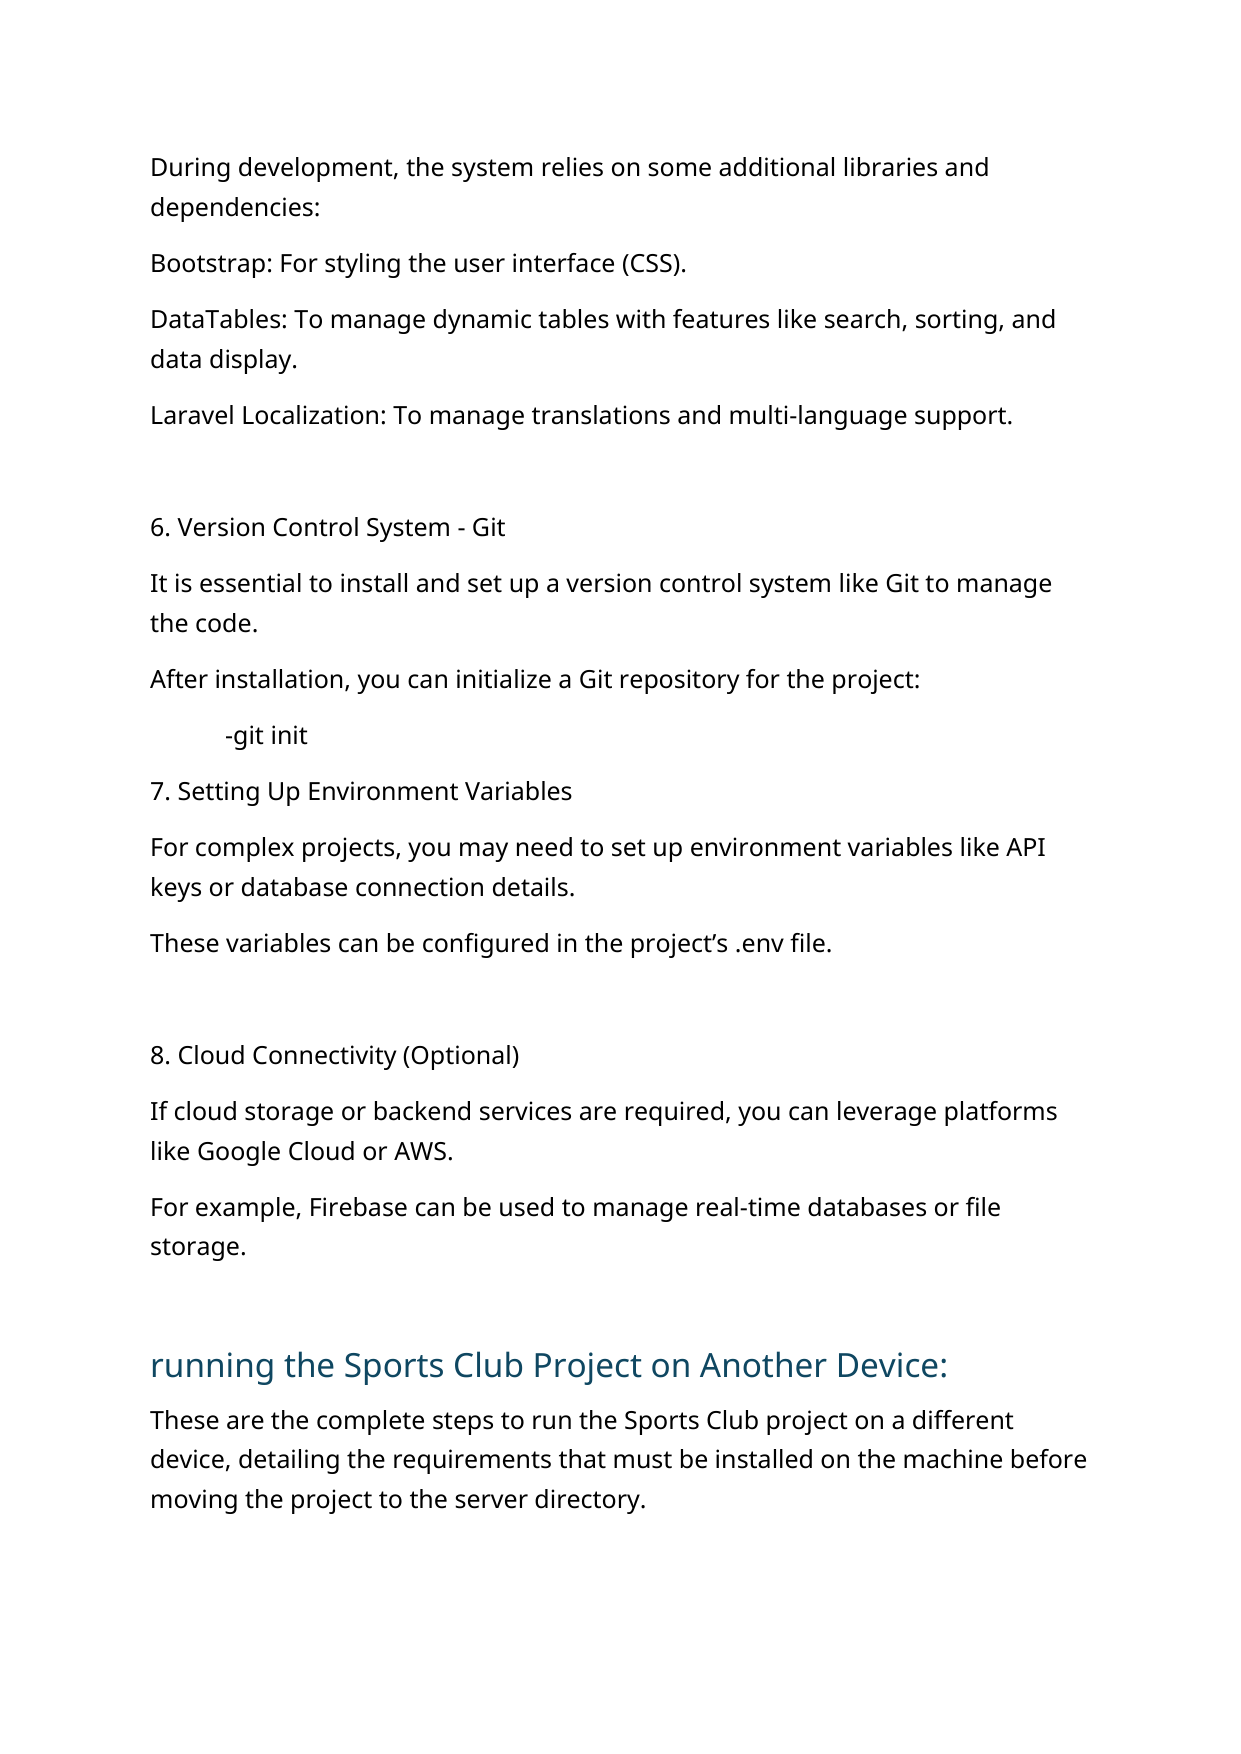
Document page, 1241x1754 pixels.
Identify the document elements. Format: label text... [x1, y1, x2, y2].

text Bootstrap: For styling the user interface (CSS). [150, 246, 1090, 280]
text After installation, you can initialize a Git repository for the project: [150, 661, 1090, 696]
text For complex projects, you may need to set up environment variables like API keys or database connection details. [150, 830, 1090, 903]
text These are the complete steps to run the Sports Club project on a different device, detailing the requirements that must be installed on the machine before moving the project to the server directory. [150, 1402, 1090, 1515]
text These variables can be configured in the project’s .env file. [150, 926, 1090, 959]
text DataTables: To manage dynamic tables with features like search, sorting, and data display. [150, 302, 1090, 375]
text -git init [150, 718, 1090, 752]
text Laravel Localization: To manage translations and multi-language support. [150, 397, 1090, 431]
subtitle running the Sports Club Project on Another Device: [150, 1341, 1090, 1387]
text During development, the system relies on some additional libraries and dependencies: [150, 150, 1090, 223]
text For example, Firebase can be used to manage real-time databases or file storage. [150, 1189, 1090, 1263]
text 7. Setting Up Environment Variables [150, 774, 1090, 808]
text 6. Version Control System - Git [150, 510, 1090, 544]
text If cloud storage or backend services are required, you can leverage platforms like Google Cloud or AWS. [150, 1094, 1090, 1167]
text It is essential to install and set up a version control system like Git to manage the code. [150, 566, 1090, 639]
text 8. Cloud Connectivity (Optional) [150, 1038, 1090, 1072]
